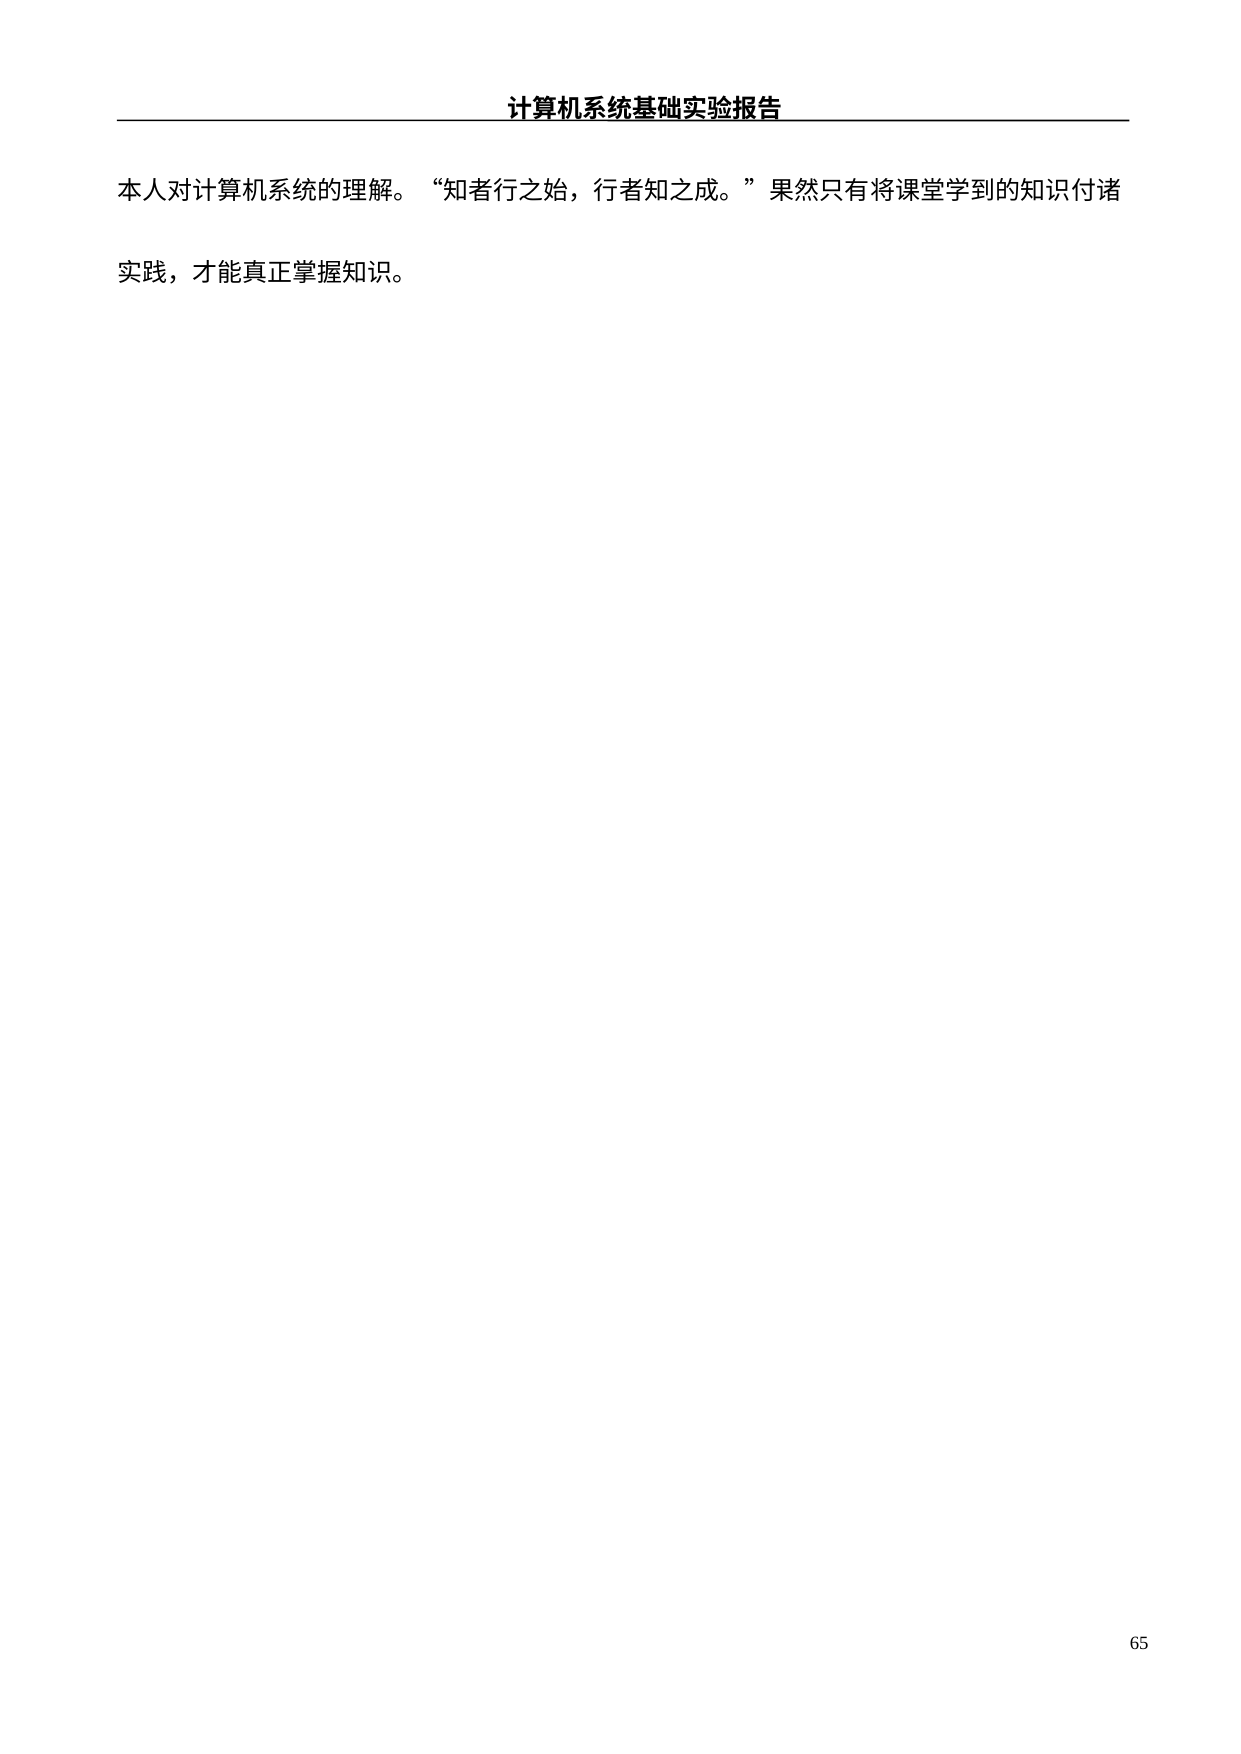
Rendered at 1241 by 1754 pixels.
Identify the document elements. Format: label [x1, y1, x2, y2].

text [117, 156, 1123, 303]
